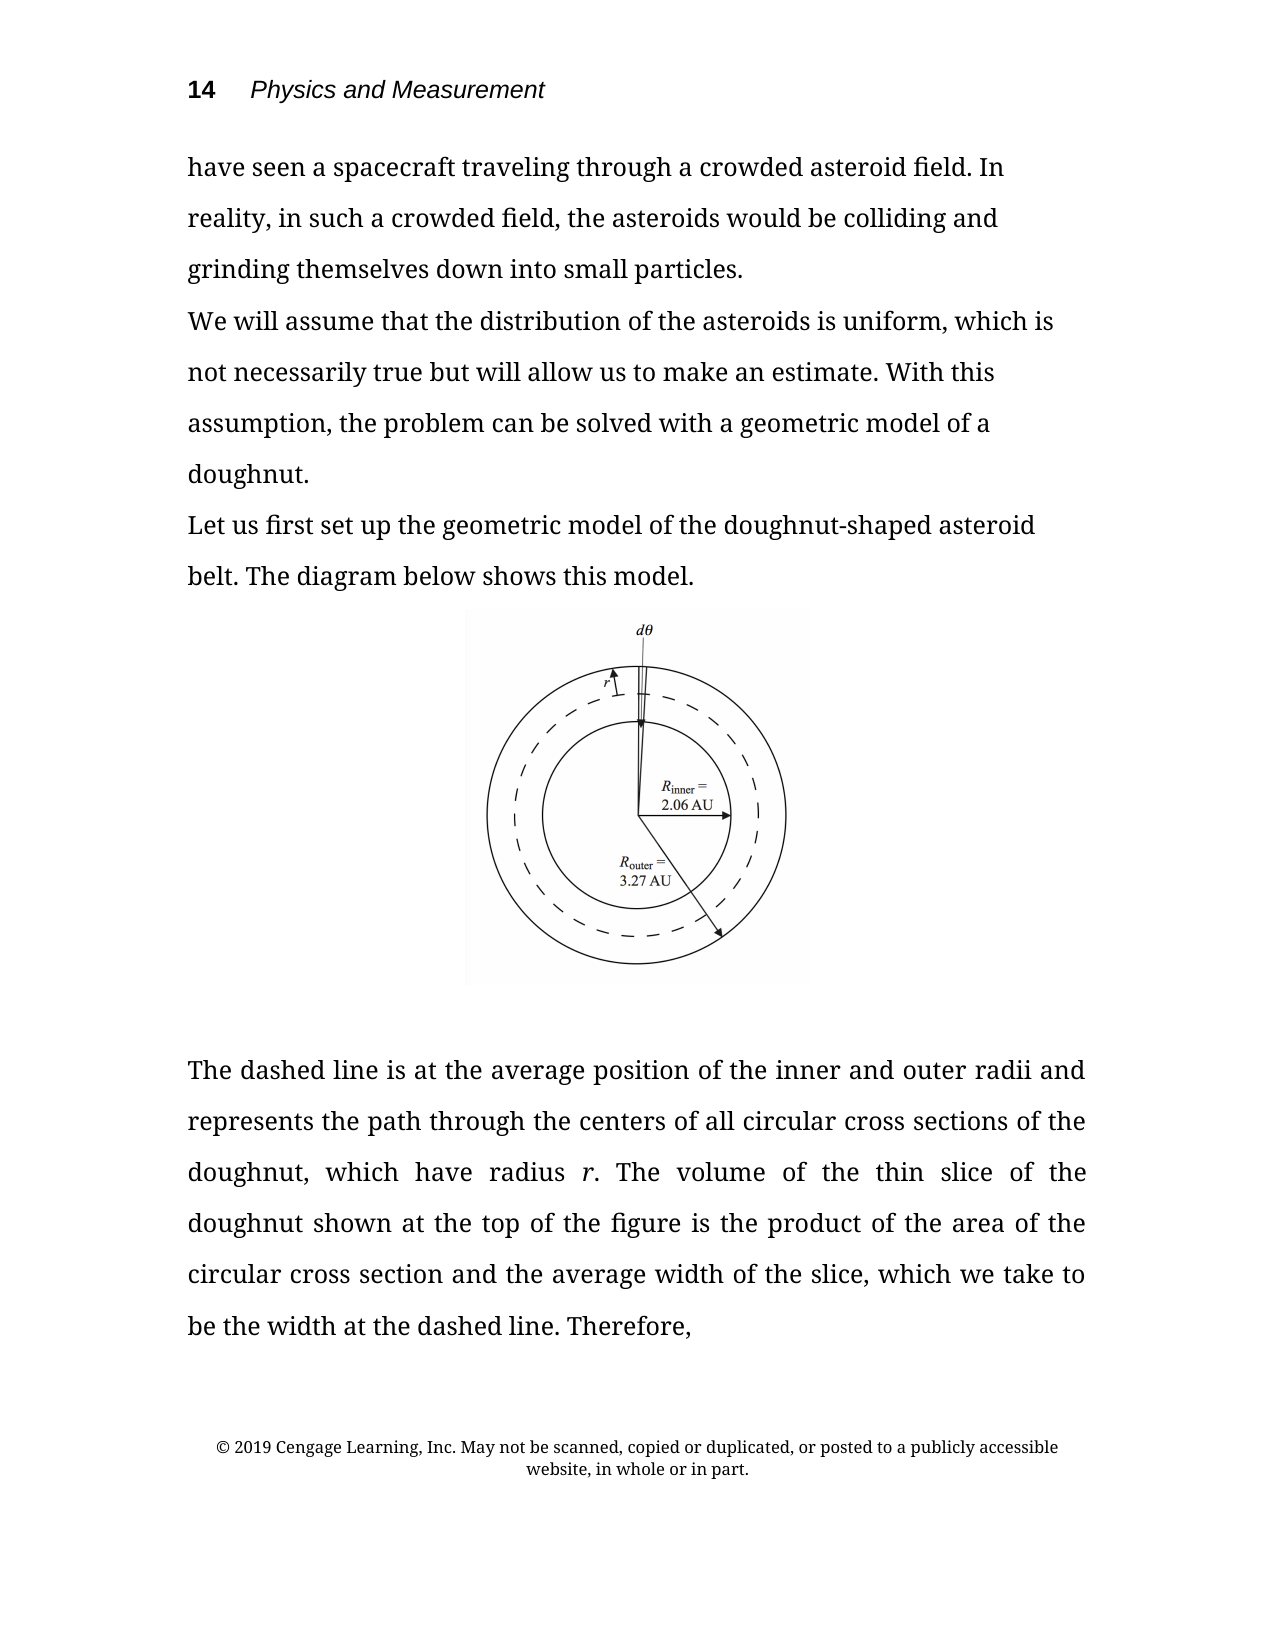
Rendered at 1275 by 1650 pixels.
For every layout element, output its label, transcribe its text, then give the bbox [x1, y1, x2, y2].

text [187, 150, 1087, 286]
picture [464, 609, 811, 985]
text Let us first set up the geometric model of the doughnut-shaped asteroid belt. The diagram below shows this model. [187, 507, 1087, 592]
text We will assume that the distribution of the asteroids is uniform, which is not necessarily true but will allow us to make an estimate. With this assumption, the problem can be solved with a geometric model of a doughnut. [187, 303, 1087, 490]
text The dashed line is at the average position of the inner and outer radii and represents the path through the centers of all circular cross sections of the doughnut, which have radius r. The volume of the thin slice of the doughnut shown at the top of the figure is the product of the area of the circular cross section and the average width of the slice, which we take to be the width at the dashed line. Therefore, [187, 1053, 1087, 1342]
